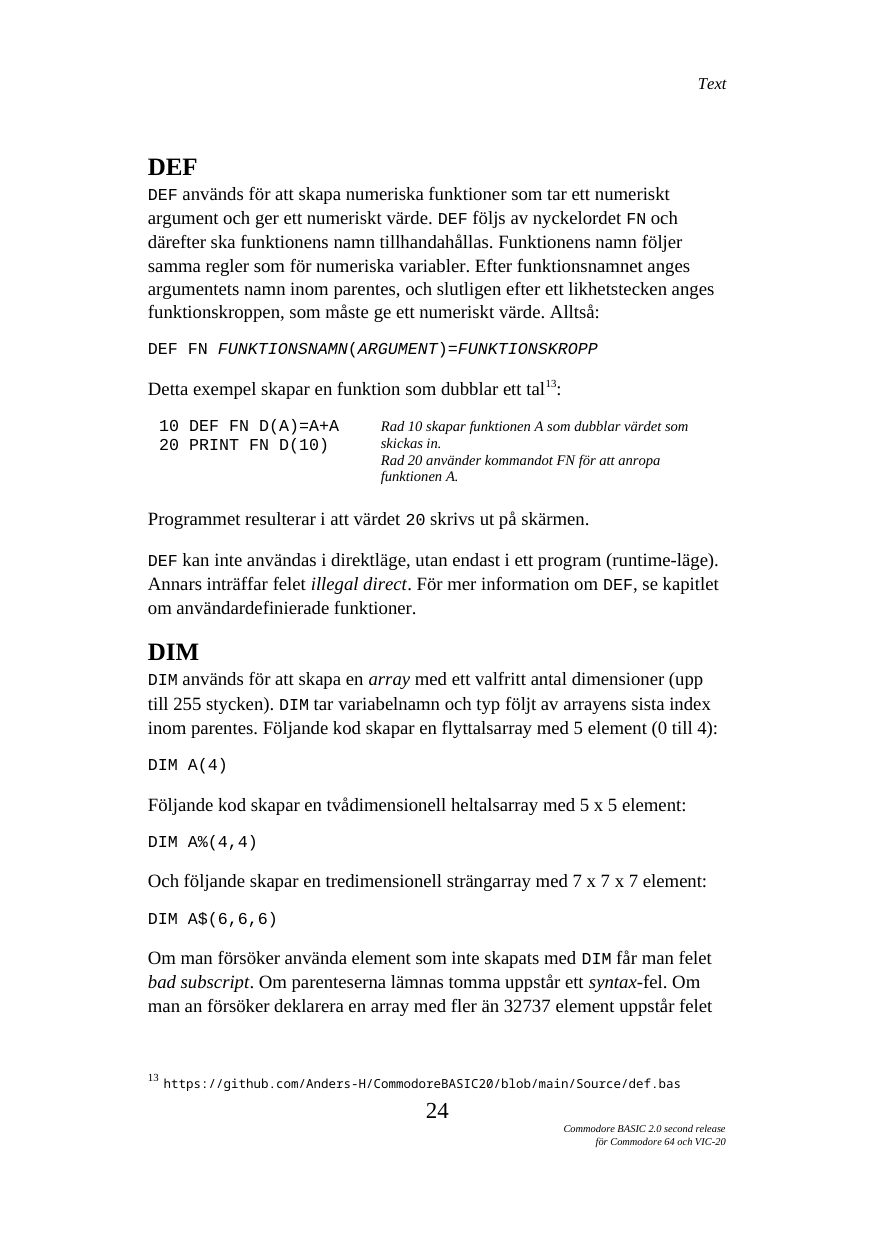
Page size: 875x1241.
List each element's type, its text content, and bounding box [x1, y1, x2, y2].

subtitle DEF [148, 152, 726, 181]
text Och följande skapar en tredimensionell strängarray med 7 x 7 x 7 element: [148, 870, 726, 892]
text DIM A$(6,6,6) [148, 910, 726, 929]
text DEF FN FUNKTIONSNAMN(ARGUMENT)=FUNKTIONSKROPP [148, 341, 726, 360]
text DIM A(4) [148, 756, 726, 775]
text DEF används för att skapa numeriska funktioner som tar ett numeriskt argument och ger ett numeriskt värde. DEF följs av nyckelordet FN och därefter ska funktionens namn tillhandahållas. Funktionens namn följer samma regler som för numeriska variabler. Efter funktionsnamnet anges argumentets namn inom parentes, och slutligen efter ett likhetstecken anges funktionskroppen, som måste ge ett numeriskt värde. Alltså: [148, 183, 726, 322]
table_header 10 DEF FN D(A)=A+A 20 PRINT FN D(10) [148, 418, 369, 485]
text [148, 947, 726, 1016]
subtitle DIM [148, 637, 726, 666]
table_header Rad 10 skapar funktionen A som dubblar värdet som skickas in. Rad 20 använder kommandot FN för att anropa funktionen A. [369, 418, 726, 485]
text DIM A%(4,4) [148, 833, 726, 852]
text Programmet resulterar i att värdet 20 skrivs ut på skärmen. [148, 485, 726, 531]
text Detta exempel skapar en funktion som dubblar ett tal: [148, 378, 726, 399]
text DEF kan inte användas i direktläge, utan endast i ett program (runtime-läge). Annars inträffar felet illegal direct. För mer information om DEF, se kapitlet om användardefinierade funktioner. [148, 549, 726, 619]
text Följande kod skapar en tvådimensionell heltalsarray med 5 x 5 element: [148, 793, 726, 815]
text DIM används för att skapa en array med ett valfritt antal dimensioner (upp till 255 stycken). DIM tar variabelnamn och typ följt av arrayens sista index inom parentes. Följande kod skapar en flyttalsarray med 5 element (0 till 4): [148, 668, 726, 738]
